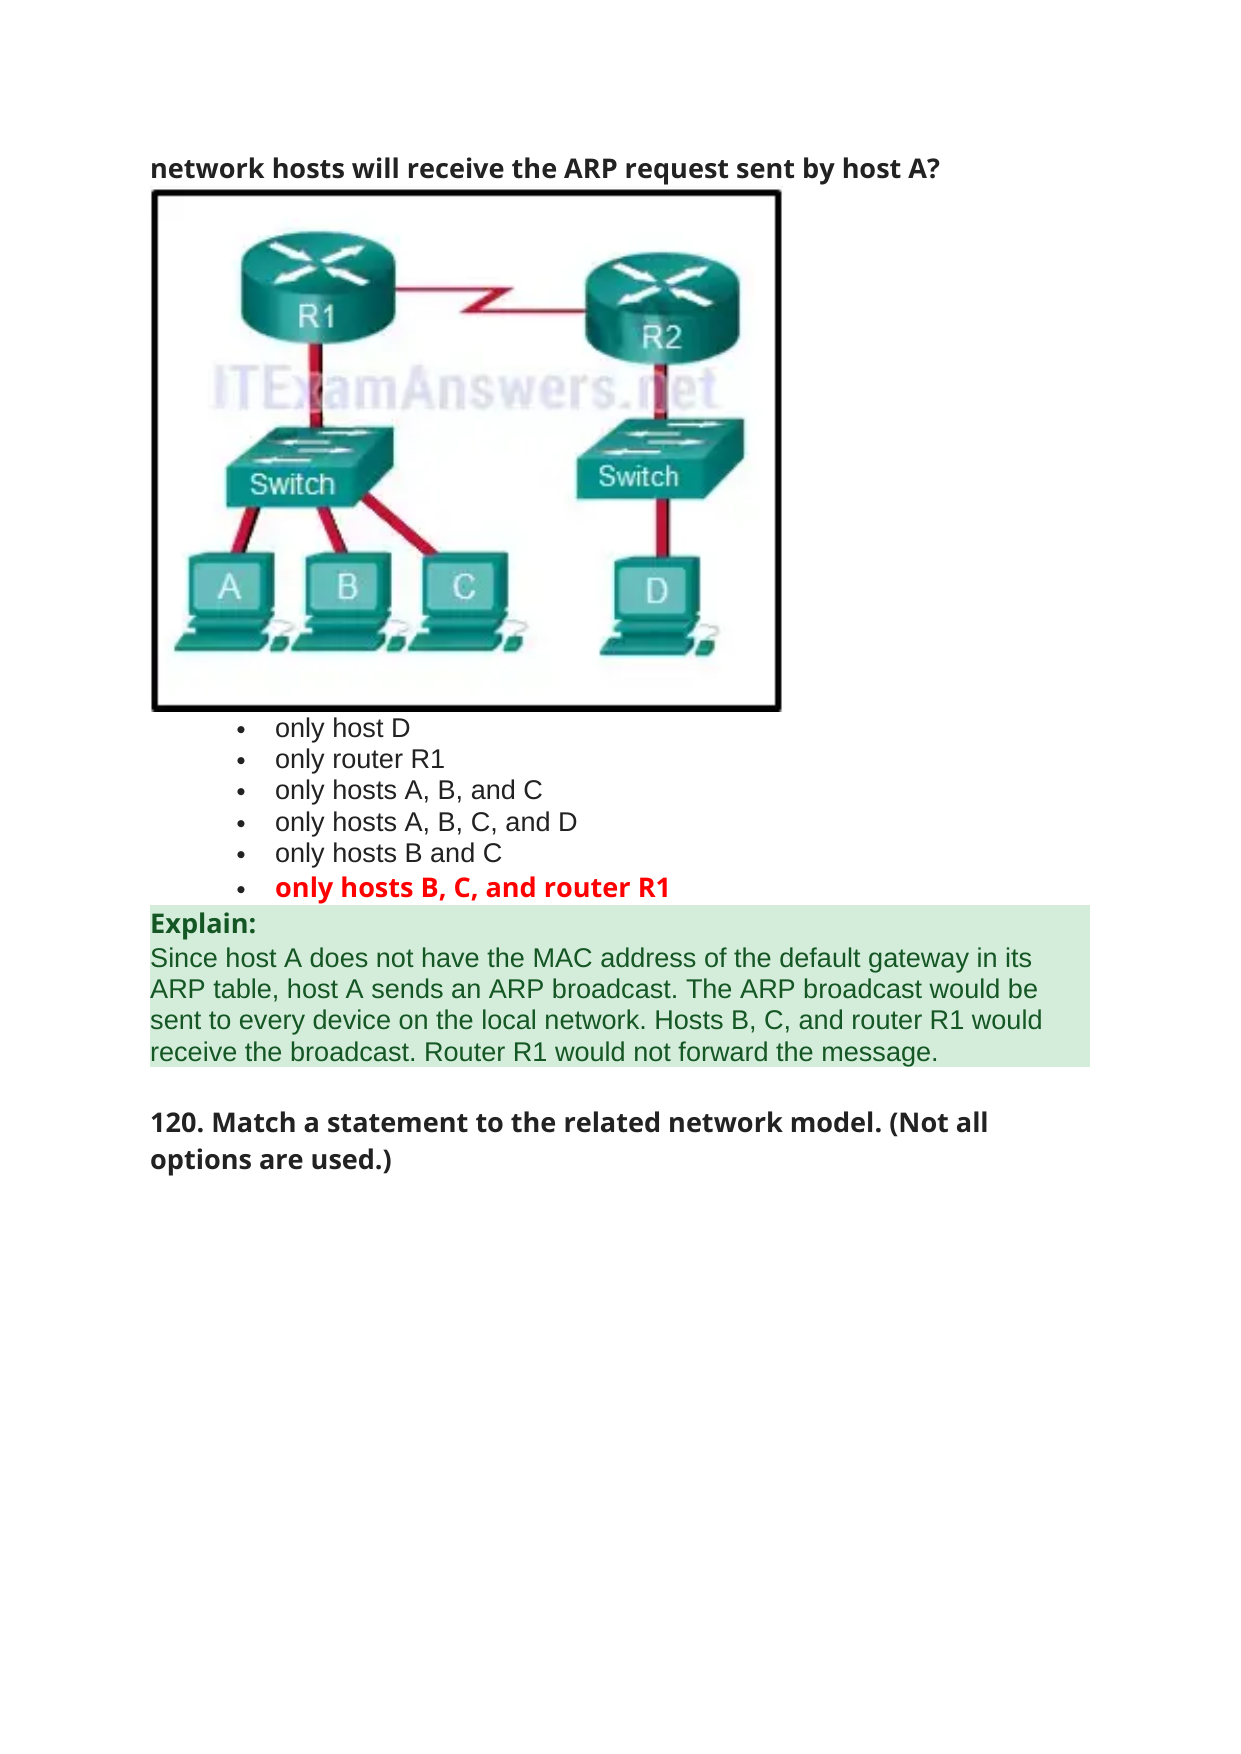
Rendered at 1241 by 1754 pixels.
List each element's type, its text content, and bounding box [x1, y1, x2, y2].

text Explain: Since host A does not have the MAC address of the default gateway in its ARP table, host A sends an ARP broadcast. The ARP broadcast would be sent to every device on the local network. Hosts B, C, and router R1 would receive the broadcast. Router R1 would not forward the message. [150, 905, 1090, 1067]
list only hosts A, B, and C [237, 774, 1090, 806]
text 120. Match a statement to the related network model. (Not all options are used.) [150, 1104, 1090, 1177]
list only hosts B, C, and router R1 [237, 868, 1090, 905]
list only hosts A, B, C, and D [237, 806, 1090, 837]
list only hosts B and C [237, 837, 1090, 868]
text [150, 150, 1090, 712]
list only host D [237, 712, 1090, 743]
picture [150, 186, 784, 712]
list only router R1 [237, 743, 1090, 774]
